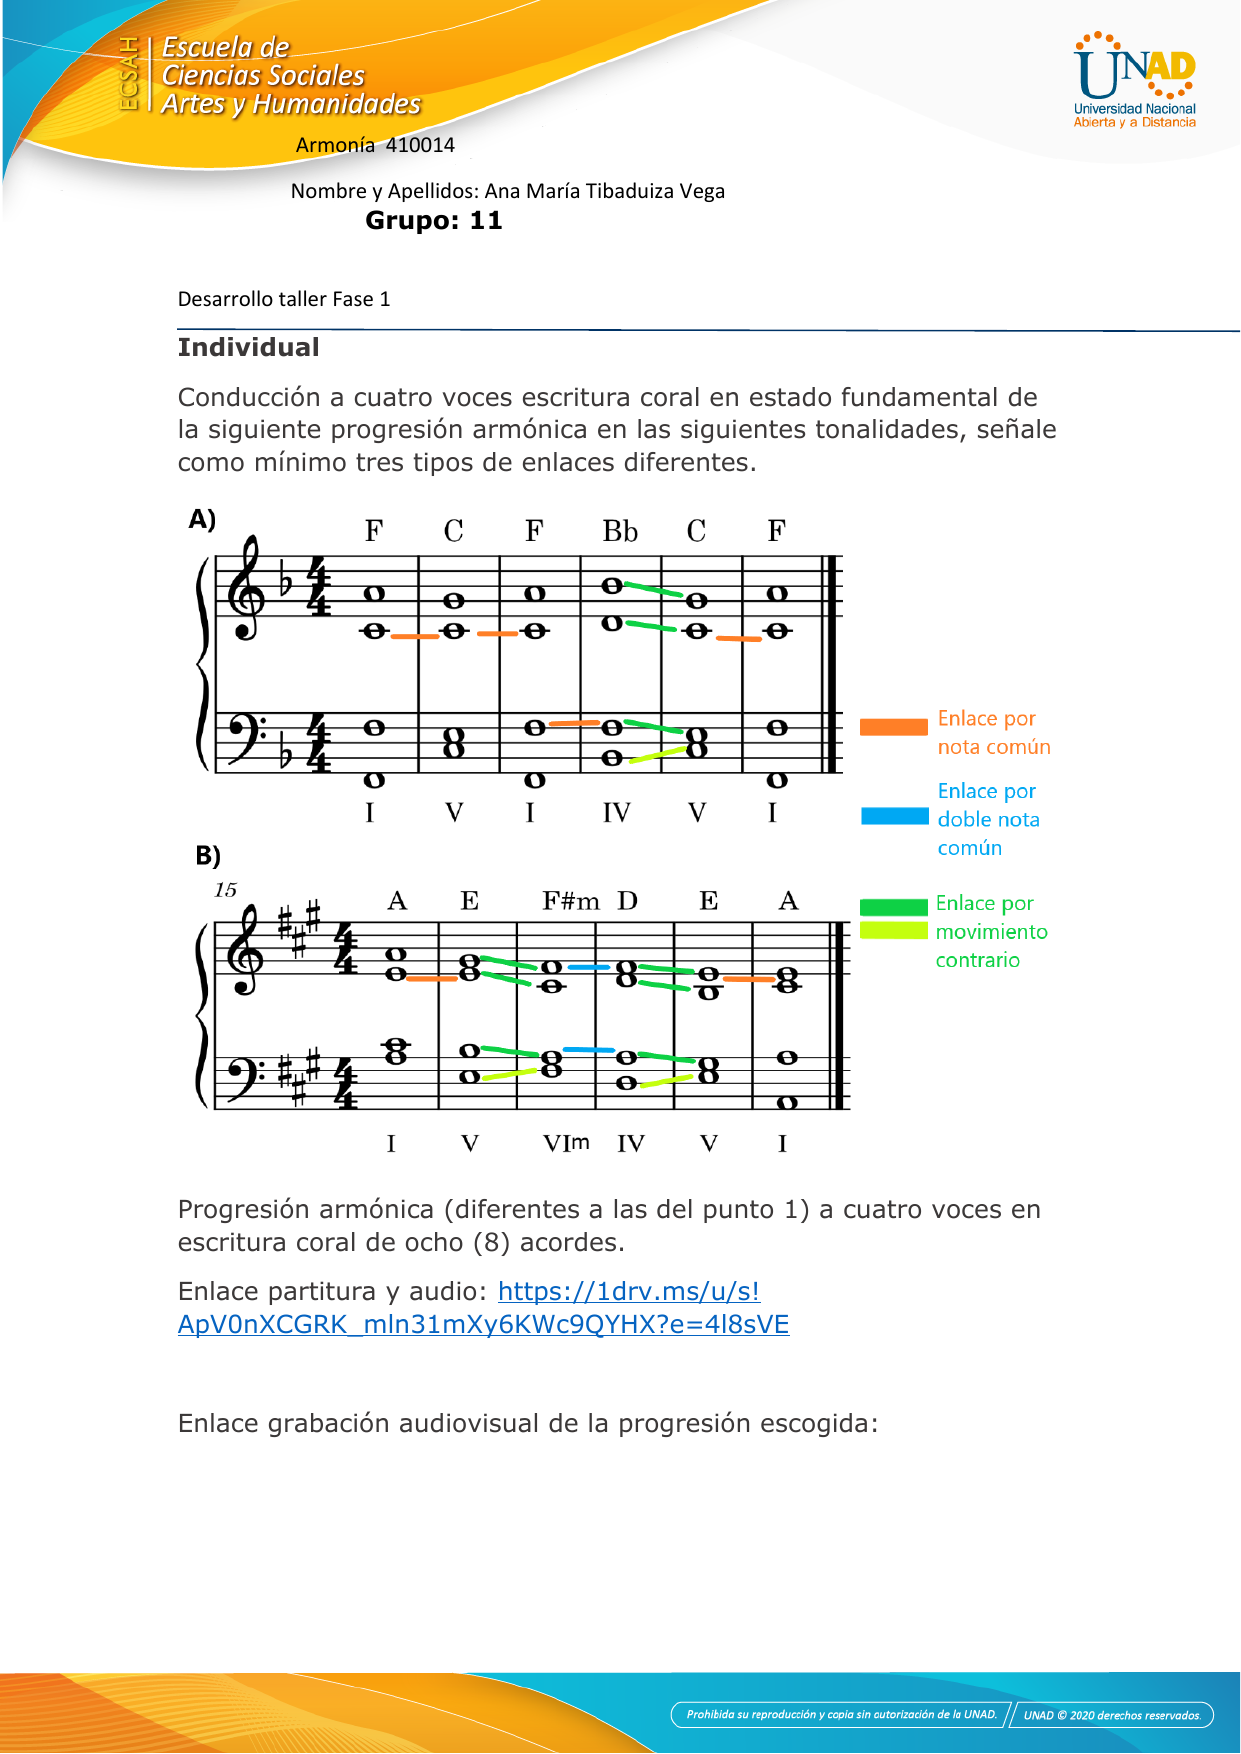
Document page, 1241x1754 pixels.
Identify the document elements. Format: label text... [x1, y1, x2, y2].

picture [2, 0, 1241, 222]
picture [177, 496, 1063, 1175]
text Individual [177, 331, 1063, 362]
text Progresión armónica (diferentes a las del punto 1) a cuatro voces en escritura coral de ocho (8) acordes. [177, 1193, 1063, 1256]
picture [0, 1623, 1241, 1753]
text Conducción a cuatro voces escritura coral en estado fundamental de la siguiente progresión armónica en las siguientes tonalidades, señale como mínimo tres tipos de enlaces diferentes. [177, 381, 1063, 477]
text Enlace grabación audiovisual de la progresión escogida: [177, 1407, 1063, 1437]
text Enlace partitura y audio: https://1drv.ms/u/s!ApV0nXCGRK_mln31mXy6KWc9QYHX?e=4l8sVE [177, 1275, 1063, 1338]
